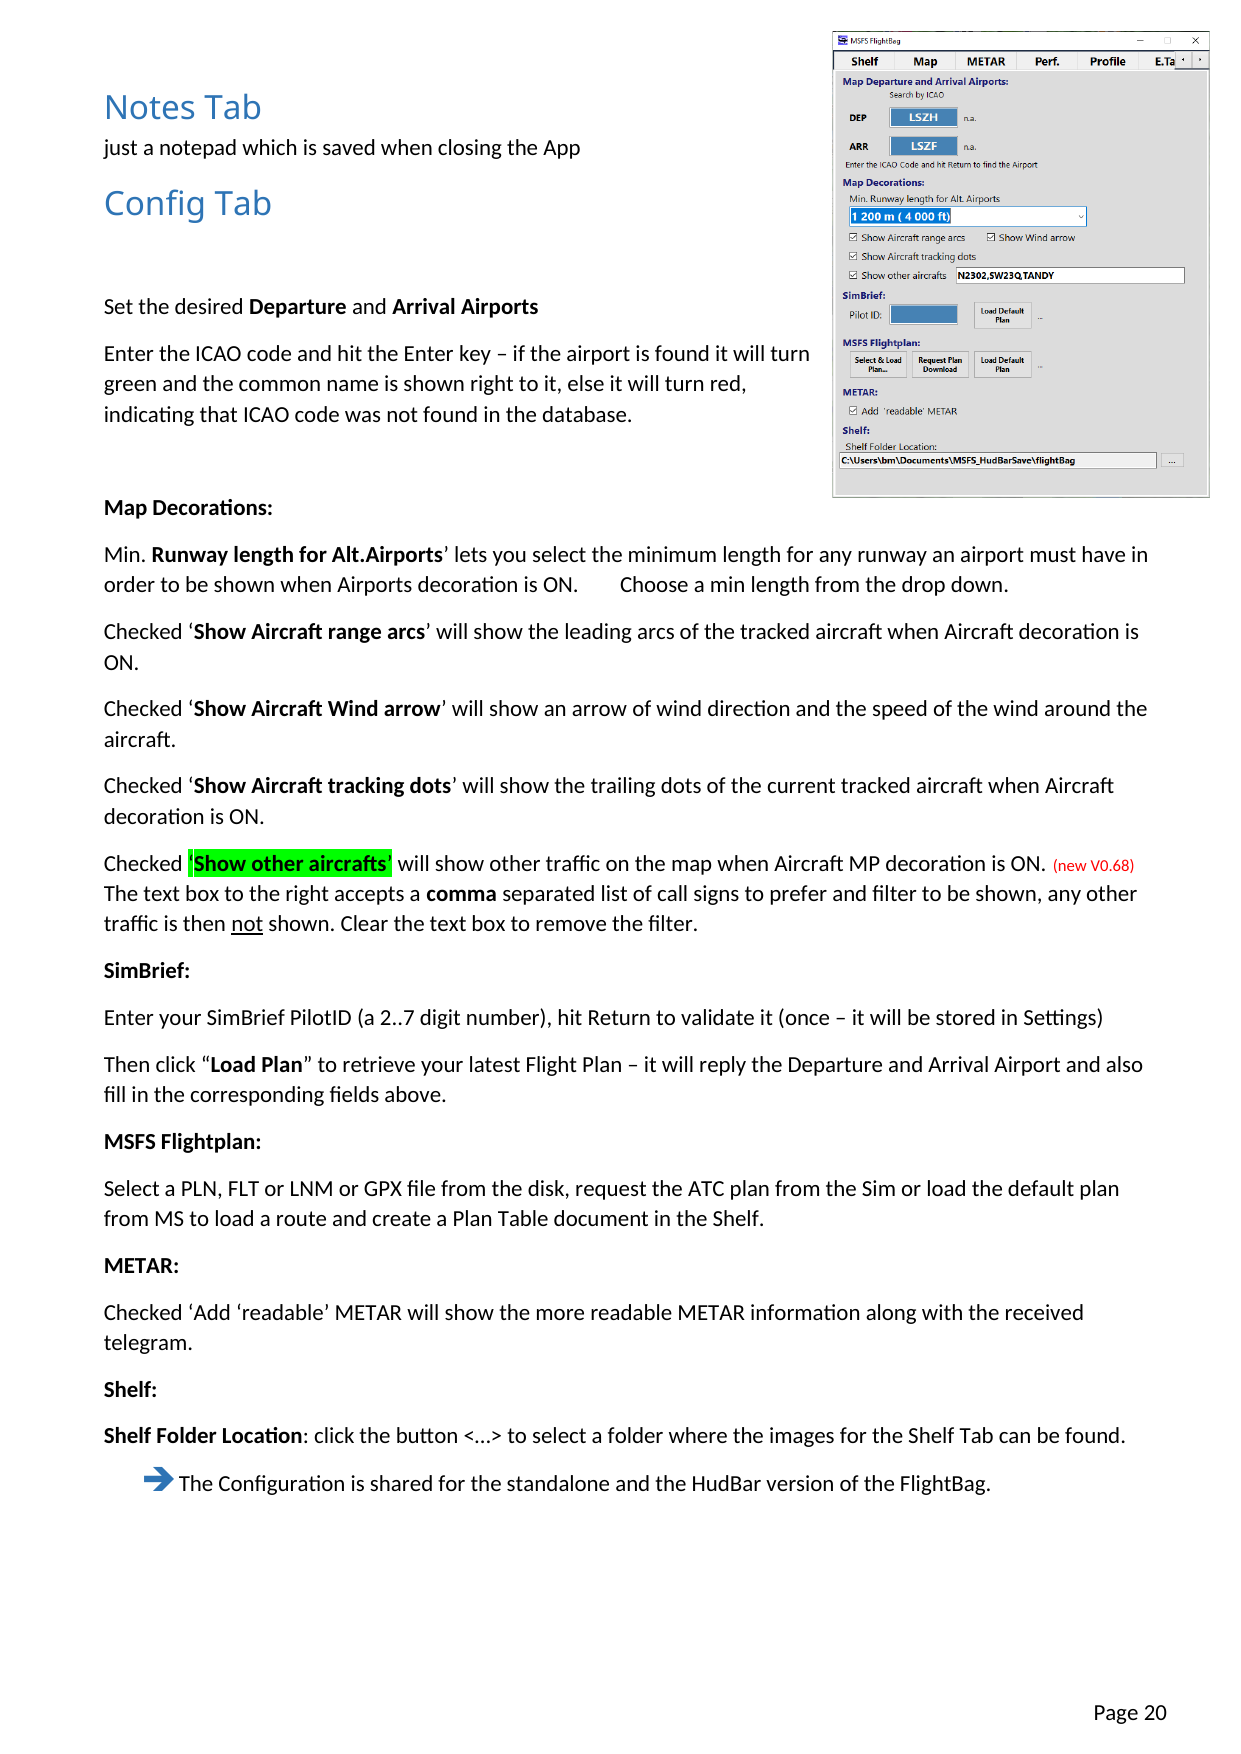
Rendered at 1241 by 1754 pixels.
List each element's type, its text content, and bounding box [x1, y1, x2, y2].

text Checked ‘Show Aircraft range arcs’ will show the leading arcs of the tracked aircraft when Aircraft decoration is ON. [103, 617, 1167, 676]
text Shelf Folder Location: click the button <…> to select a folder where the images for the Shelf Tab can be found. [103, 1422, 1167, 1449]
text Shelf: [103, 1375, 1167, 1403]
text Select a PLN, FLT or LNM or GPX file from the disk, request the ATC plan from the Sim or load the default plan from MS to load a route and create a Plan Table document in the Shelf. [103, 1174, 1167, 1232]
subtitle Notes Tab [103, 84, 832, 129]
text Checked ‘Show other aircrafts’ will show other traffic on the map when Aircraft MP decoration is ON. (new V0.68) The text box to the right accepts a comma separated list of call signs to prefer and filter to be shown, any other traffic is then not shown. Clear the text box to remove the filter. [103, 849, 1167, 937]
text Checked ‘Add ‘readable’ METAR will show the more readable METAR information along with the received telegram. [103, 1298, 1167, 1356]
picture [832, 31, 1210, 498]
text MSFS Flightplan: [103, 1127, 1167, 1155]
list The Configuration is shared for the standalone and the HudBar version of the FlightBag. [141, 1468, 1167, 1499]
text SimBrief: [103, 956, 1167, 984]
text Map Decorations: [103, 493, 1167, 521]
text just a notepad which is saved when closing the App [103, 133, 832, 161]
text Enter your SimBrief PilotID (a 2..7 digit number), hit Return to validate it (once – it will be stored in Settings) [103, 1003, 1167, 1031]
text Checked ‘Show Aircraft Wind arrow’ will show an arrow of wind direction and the speed of the wind around the aircraft. [103, 694, 1167, 753]
text Config Tab [103, 180, 832, 225]
text METAR: [103, 1251, 1167, 1279]
text Then click “Load Plan” to retrieve your latest Flight Plan – it will reply the Departure and Arrival Airport and also fill in the corresponding fields above. [103, 1050, 1167, 1108]
text Min. Runway length for Alt.Airports’ lets you select the minimum length for any runway an airport must have in order to be shown when Airports decoration is ON. Choose a min length from the drop down. [103, 540, 1167, 598]
text Set the desired Departure and Arrival Airports [103, 292, 832, 320]
text Checked ‘Show Aircraft tracking dots’ will show the trailing dots of the current tracked aircraft when Aircraft decoration is ON. [103, 772, 1167, 830]
text Enter the ICAO code and hit the Enter key – if the airport is found it will turn green and the common name is shown right to it, else it will turn red, indicating that ICAO code was not found in the database. [103, 339, 832, 428]
